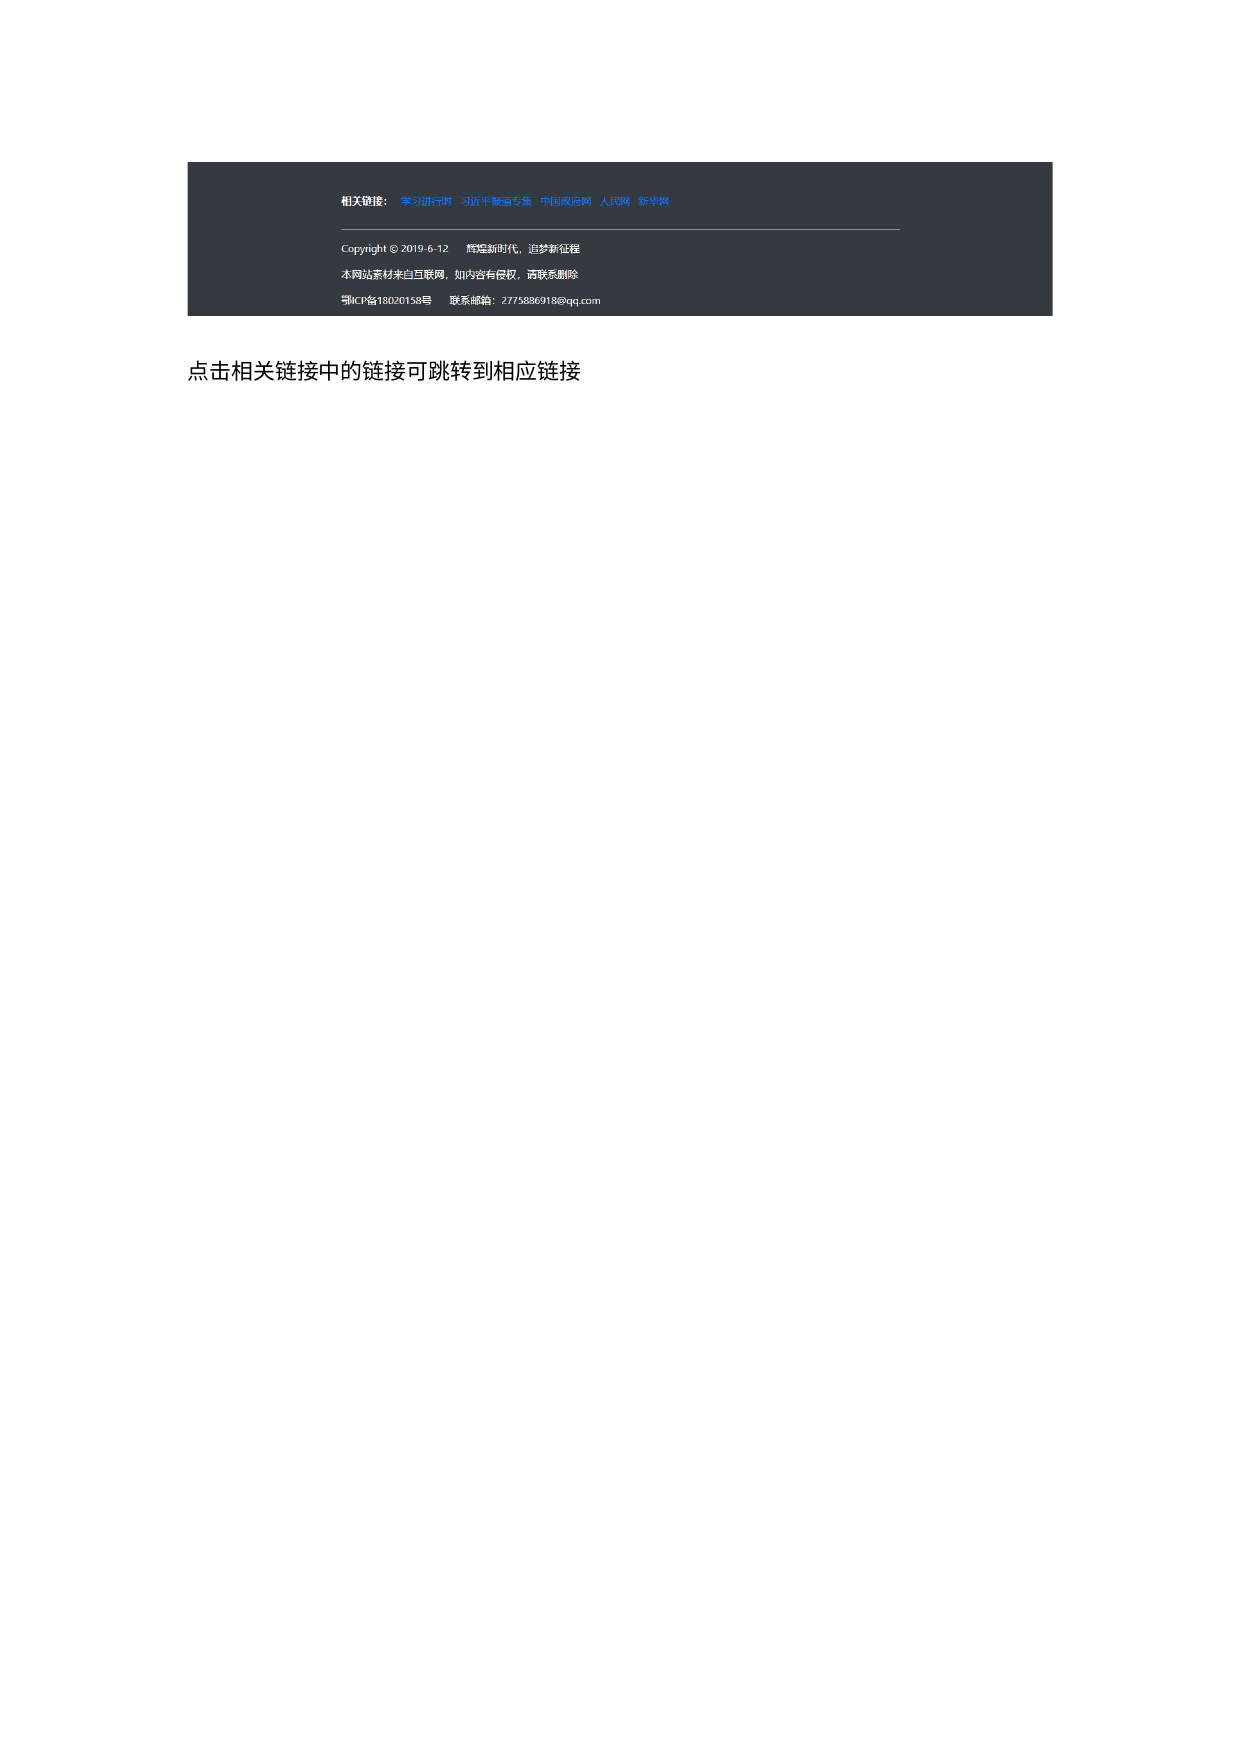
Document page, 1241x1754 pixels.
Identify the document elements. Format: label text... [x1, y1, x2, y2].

picture [187, 162, 1053, 316]
text 点击相关链接中的链接可跳转到相应链接 [187, 354, 1053, 386]
